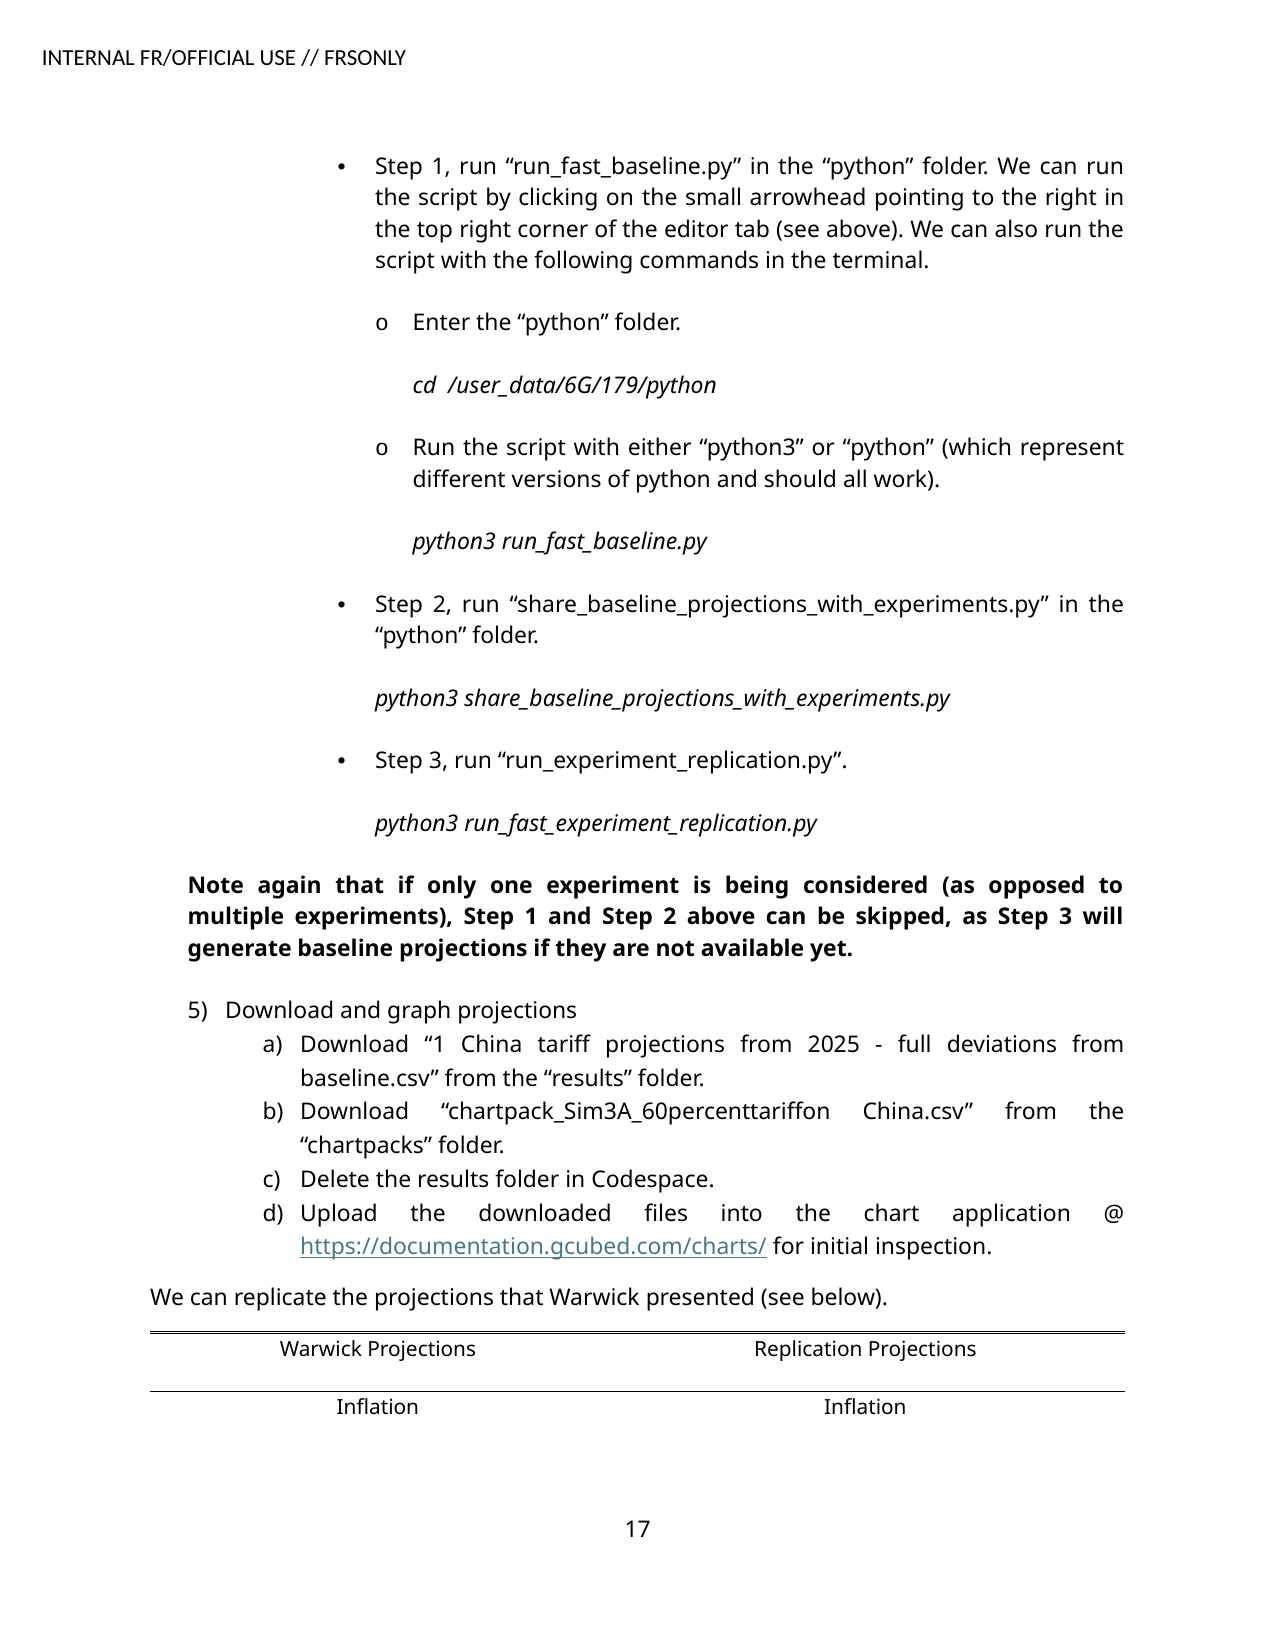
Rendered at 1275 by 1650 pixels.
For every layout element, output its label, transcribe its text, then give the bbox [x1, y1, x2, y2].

table_header Replication Projections [606, 1334, 1125, 1391]
list Run the script with either “python3” or “python” (which represent different versions of python and should all work). [375, 431, 1125, 494]
list Delete the results folder in Codespace. [262, 1163, 1125, 1194]
list Step 1, run “run_fast_baseline.py” in the “python” folder. We can run the script by clicking on the small arrowhead pointing to the right in the top right corner of the editor tab (see above). We can also run the script with the following commands in the terminal. [337, 150, 1125, 275]
list cd /user_data/6G/179/python [375, 369, 1125, 400]
list Enter the “python” folder. [375, 306, 1125, 338]
list Download “1 China tariff projections from 2025 - full deviations from baseline.csv” from the “results” folder. [262, 1028, 1125, 1093]
text We can replicate the projections that Warwick presented (see below). [150, 1281, 1125, 1312]
text Note again that if only one experiment is being considered (as opposed to multiple experiments), Step 1 and Step 2 above can be skipped, as Step 3 will generate baseline projections if they are not available yet. [187, 869, 1125, 963]
table_cell Inflation [606, 1392, 1125, 1421]
list Download “chartpack_Sim3A_60percenttariffon China.csv” from the “chartpacks” folder. [262, 1095, 1125, 1160]
table_header Warwick Projections [150, 1334, 606, 1391]
list Step 2, run “share_baseline_projections_with_experiments.py” in the “python” folder. [337, 588, 1125, 650]
list python3 run_fast_baseline.py [375, 525, 1125, 556]
list Download and graph projections [187, 994, 1125, 1025]
list python3 share_baseline_projections_with_experiments.py [375, 681, 1125, 713]
list Step 3, run “run_experiment_replication.py”. [337, 744, 1125, 775]
table_cell Inflation [150, 1392, 606, 1421]
list python3 run_fast_experiment_replication.py [375, 806, 1125, 838]
list Upload the downloaded files into the chart application @ https://documentation.gcubed.com/charts/ for initial inspection. [262, 1196, 1125, 1261]
